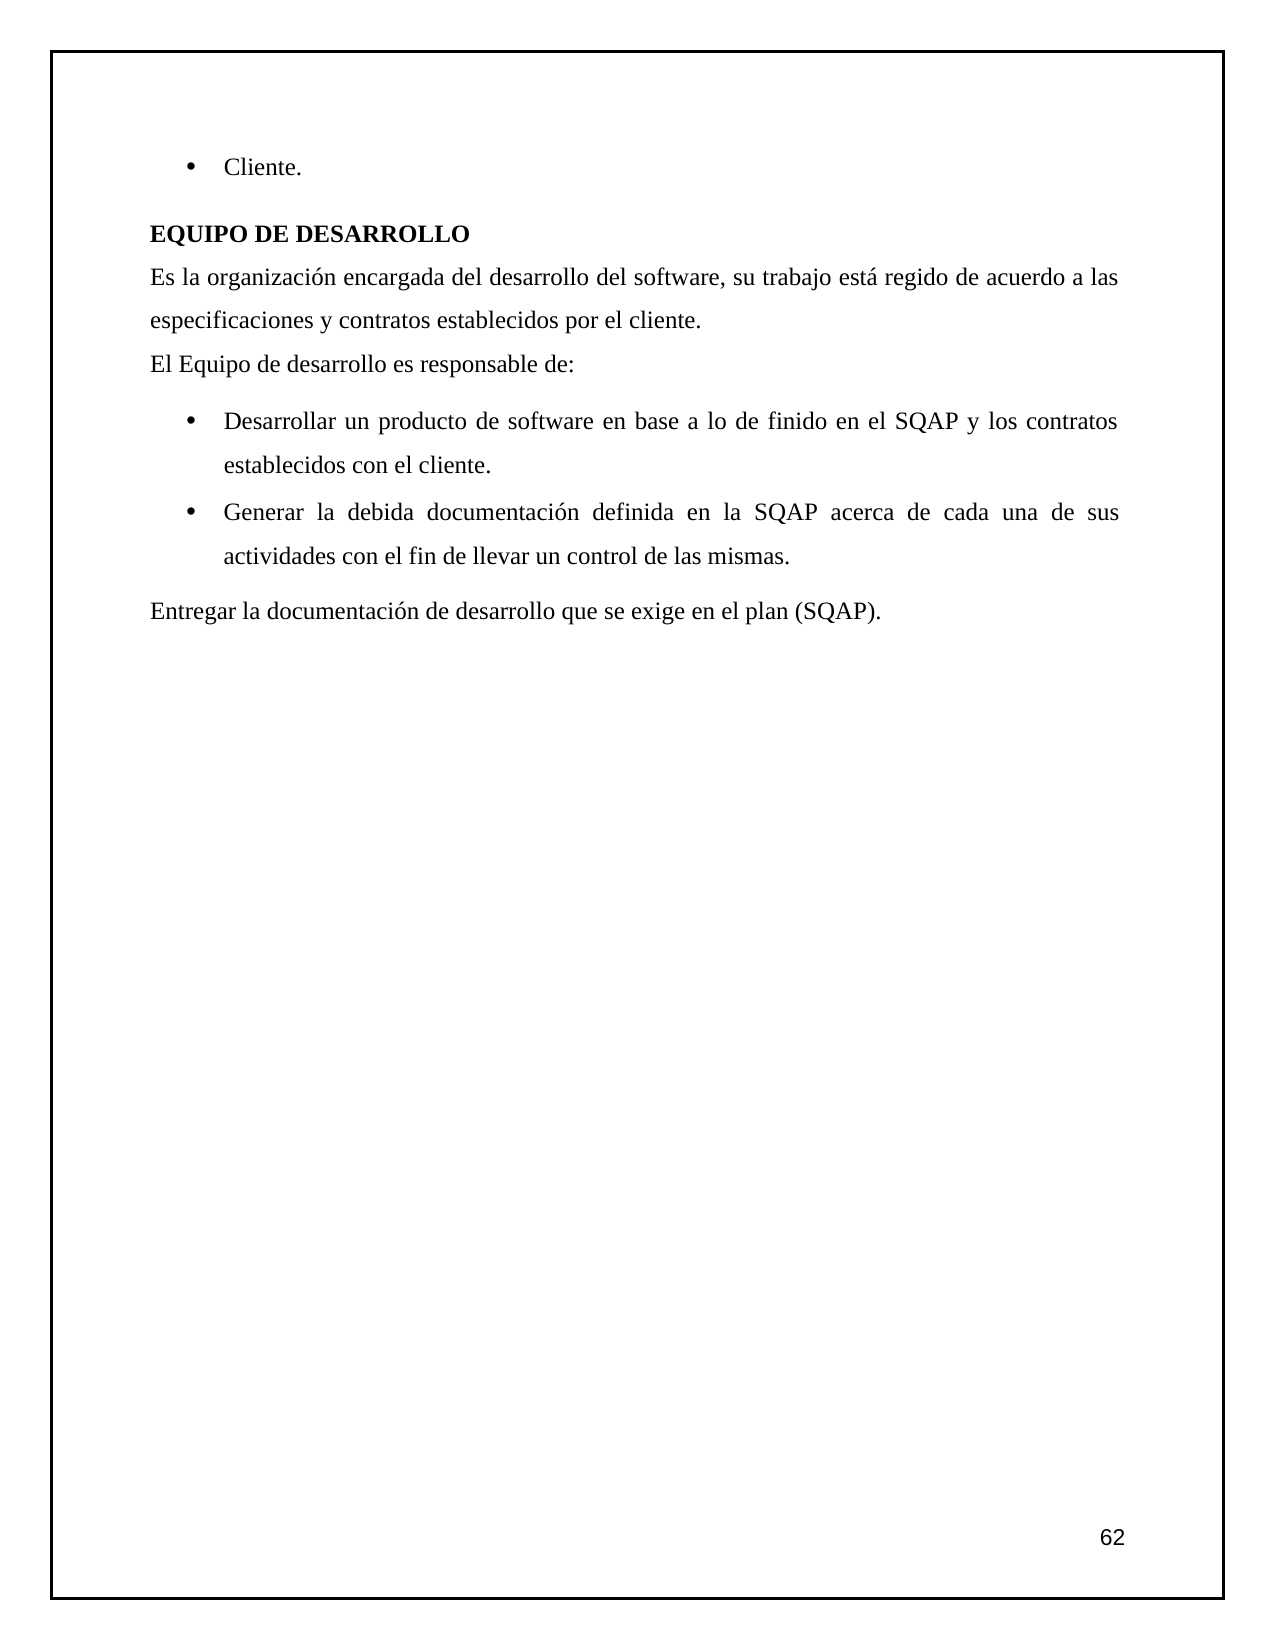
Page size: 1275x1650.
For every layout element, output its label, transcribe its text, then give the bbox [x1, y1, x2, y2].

list Generar la debida documentación definida en la SQAP acerca de cada una de sus actividades con el fin de llevar un control de las mismas. [186, 495, 1120, 569]
list Cliente. [186, 150, 1007, 181]
text Entregar la documentación de desarrollo que se exige en el plan (SQAP). [150, 596, 1120, 625]
text EQUIPO DE DESARROLLO [149, 219, 1120, 248]
text Es la organización encargada del desarrollo del software, su trabajo está regido de acuerdo a las especificaciones y contratos establecidos por el cliente. [150, 262, 1120, 334]
list Desarrollar un producto de software en base a lo de finido en el SQAP y los contratos establecidos con el cliente. [186, 404, 1120, 479]
text El Equipo de desarrollo es responsable de: [150, 349, 1120, 377]
